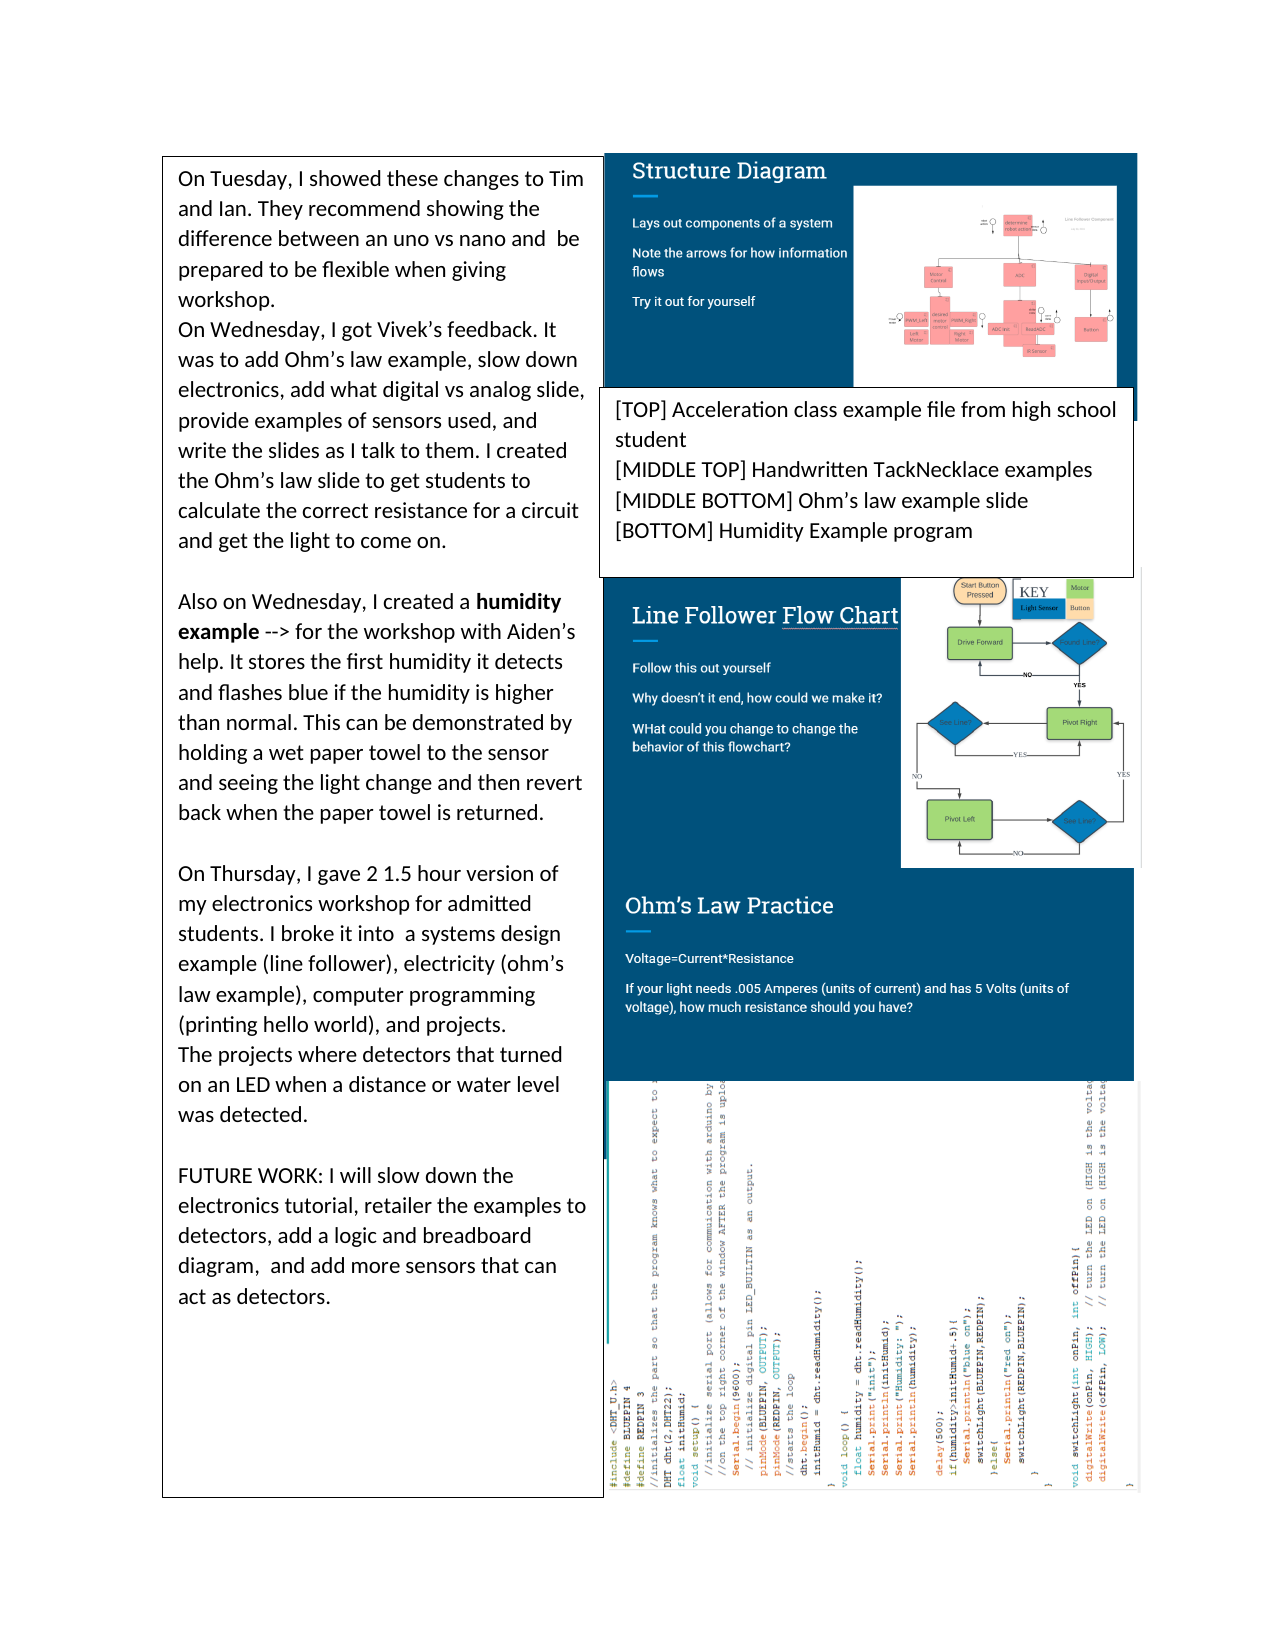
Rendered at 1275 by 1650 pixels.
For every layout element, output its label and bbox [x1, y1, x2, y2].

picture [739, 163, 747, 178]
picture [763, 902, 769, 913]
picture [698, 167, 704, 178]
picture [700, 612, 706, 623]
picture [607, 1081, 1141, 1492]
picture [657, 902, 668, 913]
picture [699, 898, 709, 913]
picture [647, 164, 653, 178]
picture [819, 167, 824, 178]
picture [757, 614, 766, 622]
picture [854, 186, 1116, 387]
picture [741, 612, 752, 623]
picture [772, 903, 781, 913]
picture [749, 898, 757, 913]
picture [635, 608, 644, 623]
picture [714, 902, 721, 913]
picture [669, 612, 678, 623]
picture [730, 902, 737, 913]
picture [795, 168, 804, 178]
picture [713, 167, 718, 178]
picture [901, 567, 1142, 868]
picture [725, 902, 730, 913]
picture [796, 899, 801, 913]
picture [776, 167, 783, 181]
picture [726, 612, 736, 623]
picture [807, 167, 817, 178]
picture [648, 902, 653, 913]
picture [808, 612, 815, 623]
picture [761, 168, 770, 178]
picture [668, 167, 675, 178]
picture [787, 167, 793, 178]
picture [689, 164, 696, 178]
picture [669, 902, 674, 913]
picture [841, 609, 850, 623]
